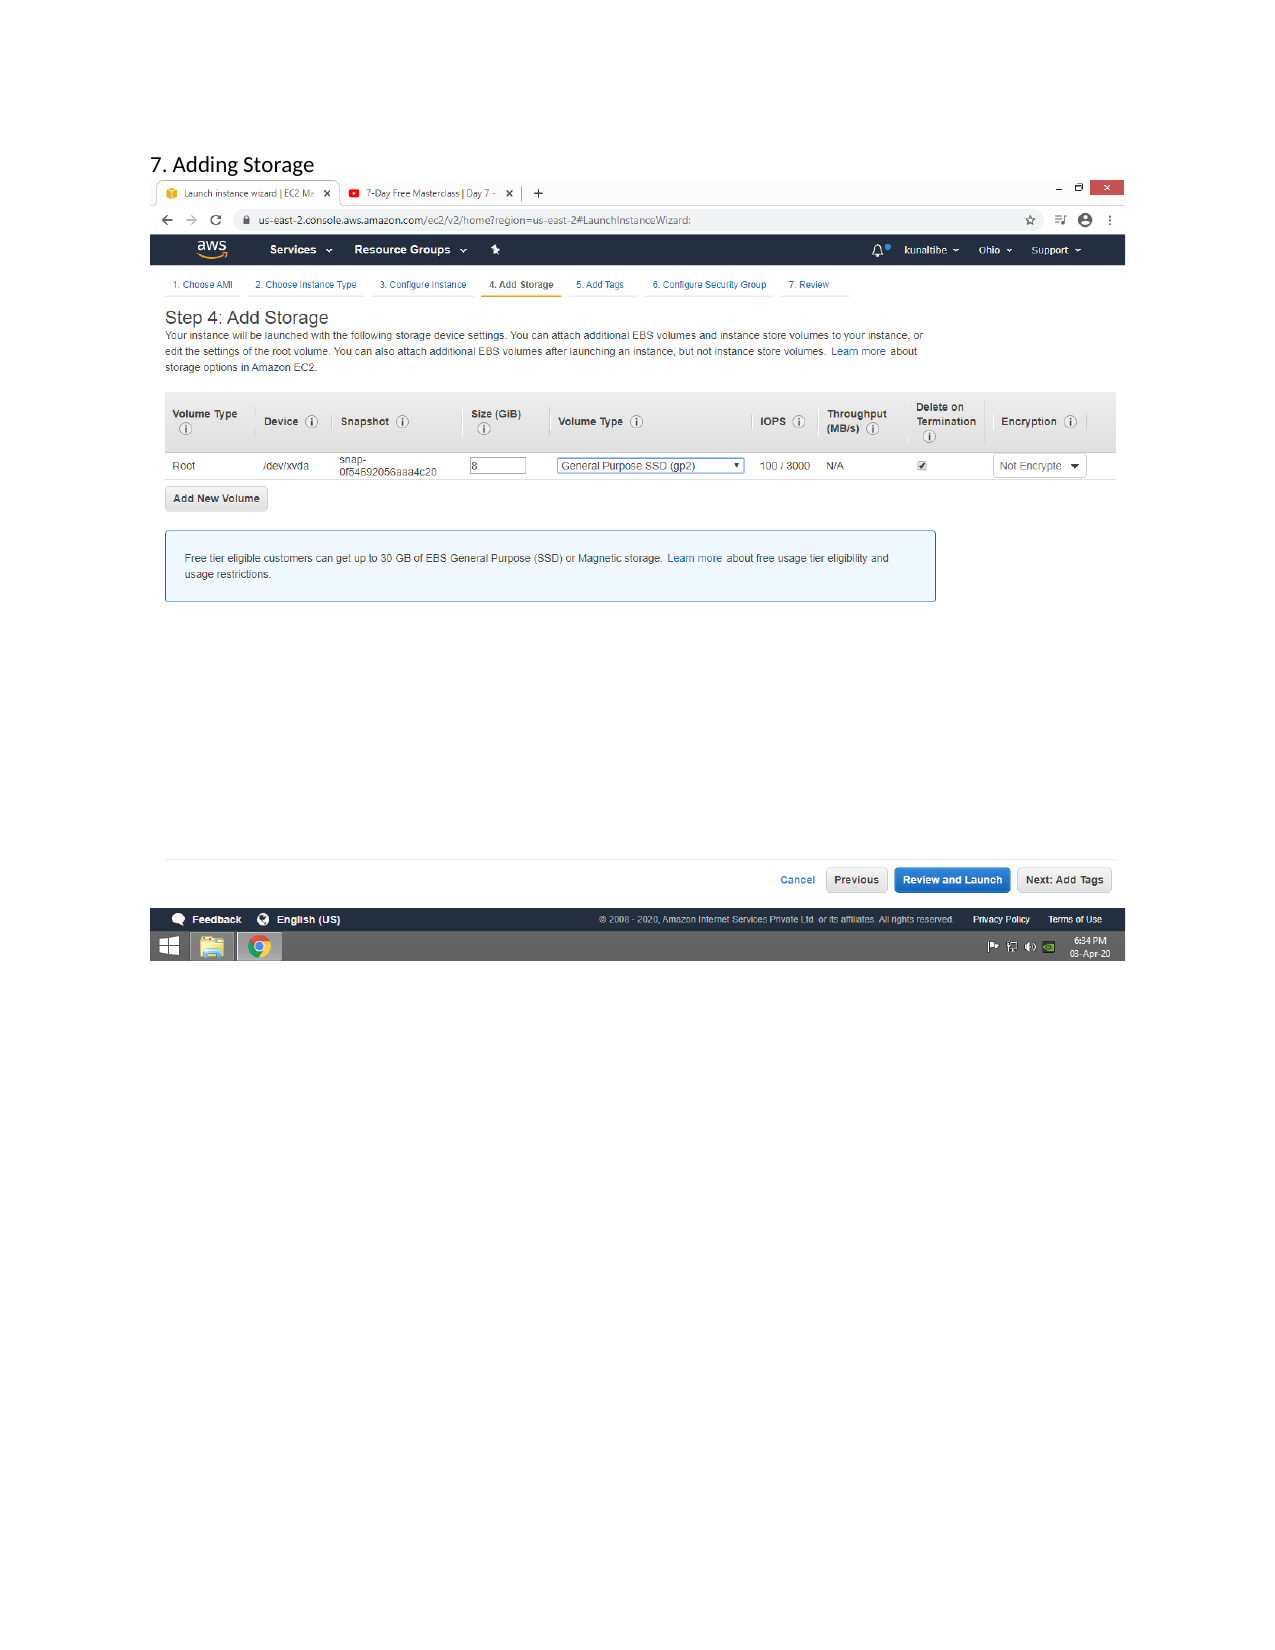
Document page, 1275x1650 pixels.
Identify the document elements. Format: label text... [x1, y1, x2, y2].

picture [150, 180, 1125, 961]
text 7. Adding Storage [150, 150, 1125, 180]
